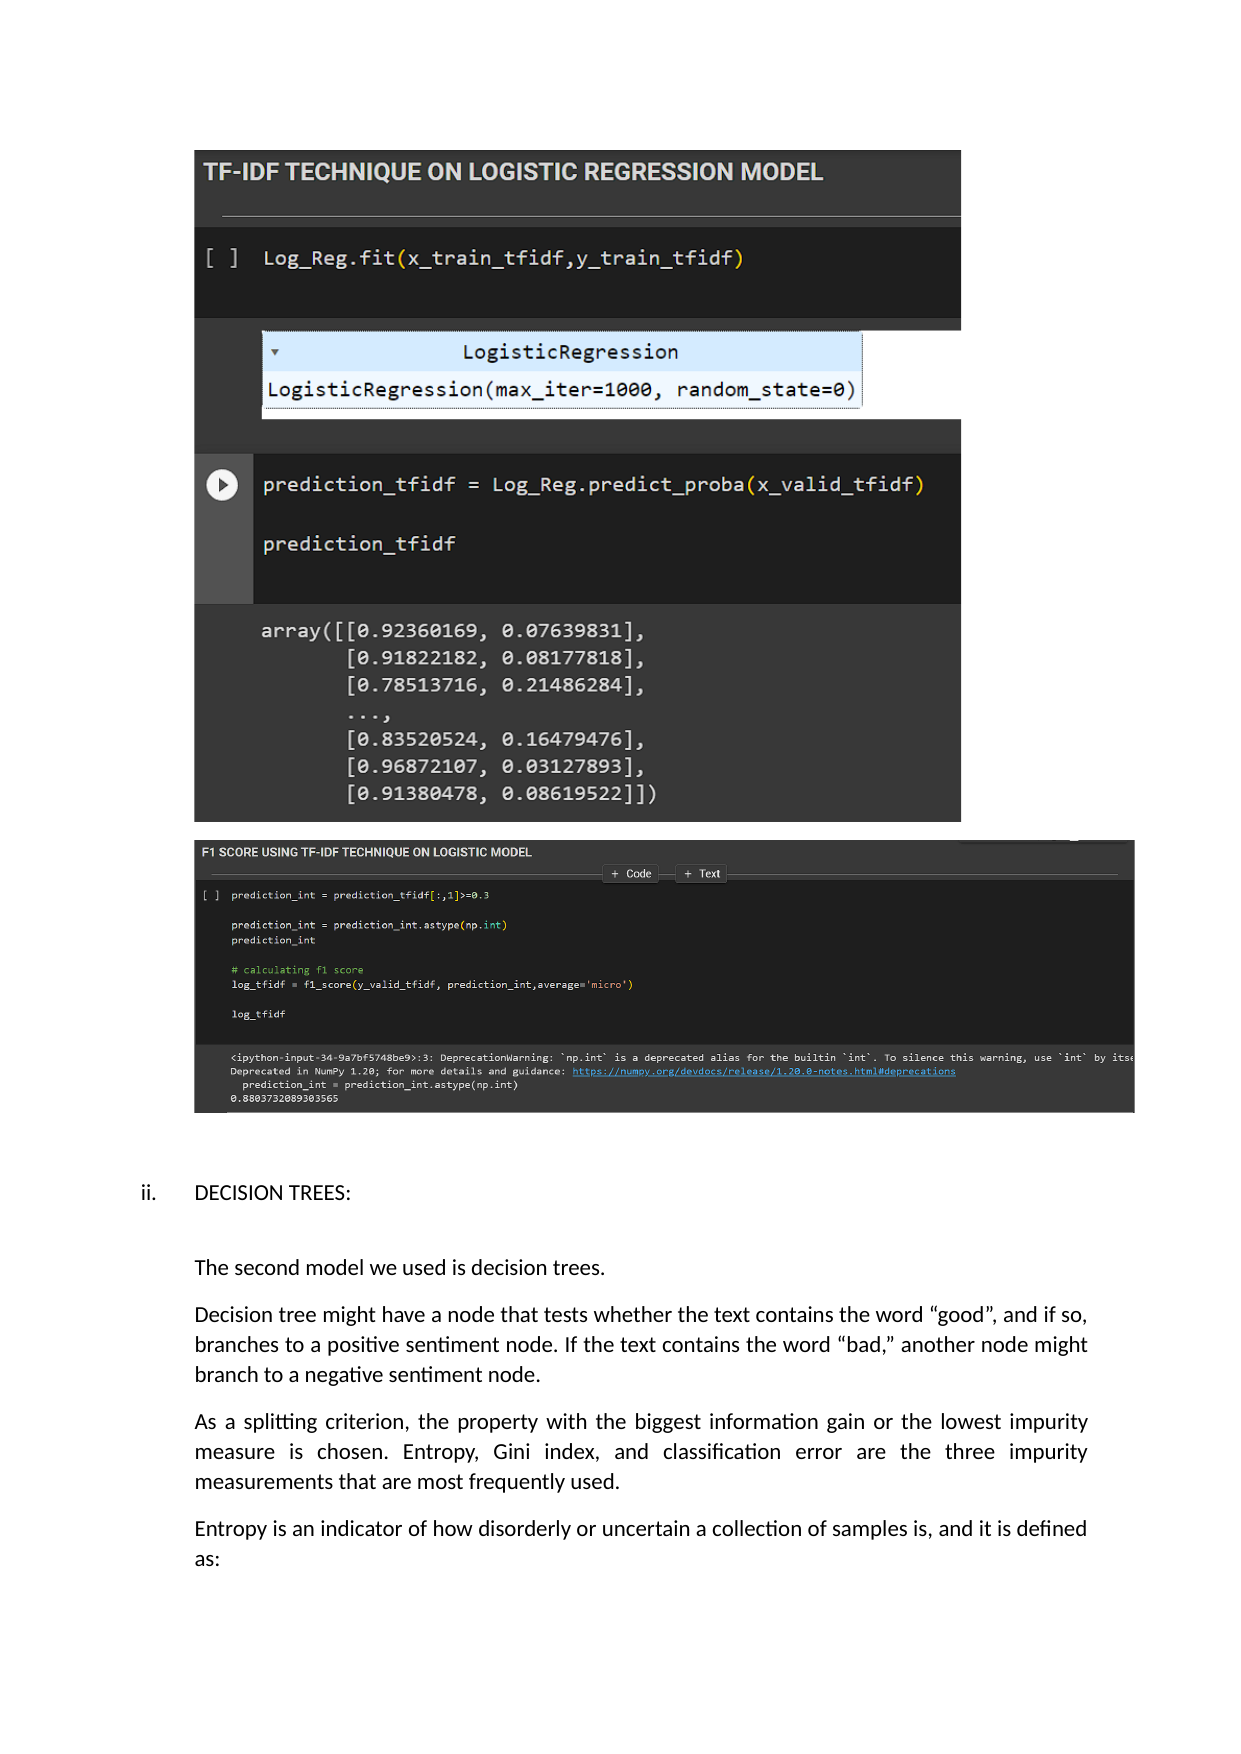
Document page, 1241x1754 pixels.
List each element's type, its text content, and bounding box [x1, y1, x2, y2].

text Entropy is an indicator of how disorderly or uncertain a collection of samples is, and it is defined as: [194, 1514, 1090, 1572]
text Decision tree might have a node that tests whether the text contains the word “good”, and if so, branches to a positive sentiment node. If the text contains the word “bad,” another node might branch to a negative sentiment node. [194, 1300, 1090, 1388]
picture [194, 150, 962, 822]
text The second model we used is decision trees. [194, 1253, 1090, 1281]
text As a splitting criterion, the property with the biggest information gain or the lowest impurity measure is chosen. Entropy, Gini index, and classification error are the three impurity measurements that are most frequently used. [194, 1407, 1090, 1495]
picture [194, 840, 1135, 1113]
list DECISION TREES: [157, 1178, 1090, 1206]
